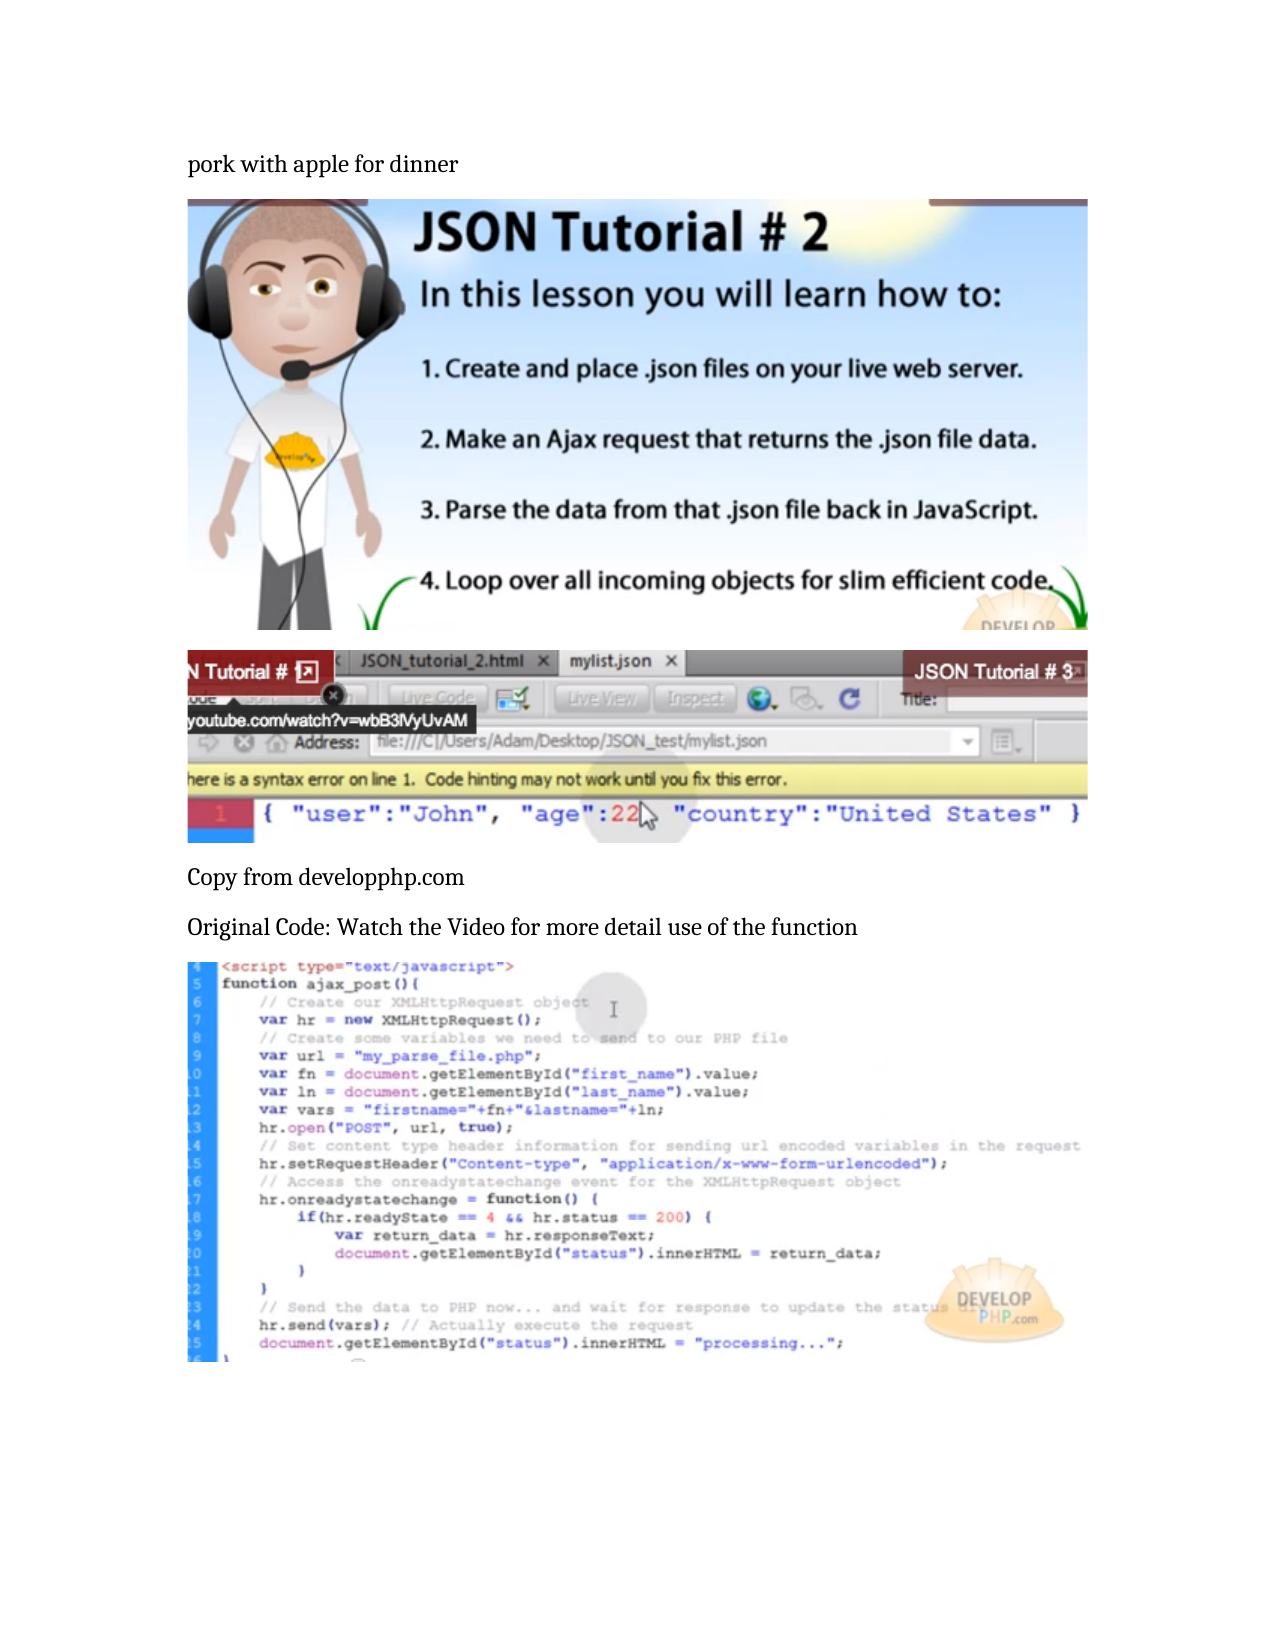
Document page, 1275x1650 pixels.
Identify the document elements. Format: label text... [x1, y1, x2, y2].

text Copy from developphp.com [187, 863, 1087, 892]
text Original Code: Watch the Video for more detail use of the function [187, 913, 1087, 941]
text pork with apple for dinner [187, 150, 1087, 179]
picture [187, 199, 1088, 630]
picture [187, 650, 1088, 843]
picture [187, 962, 1088, 1362]
